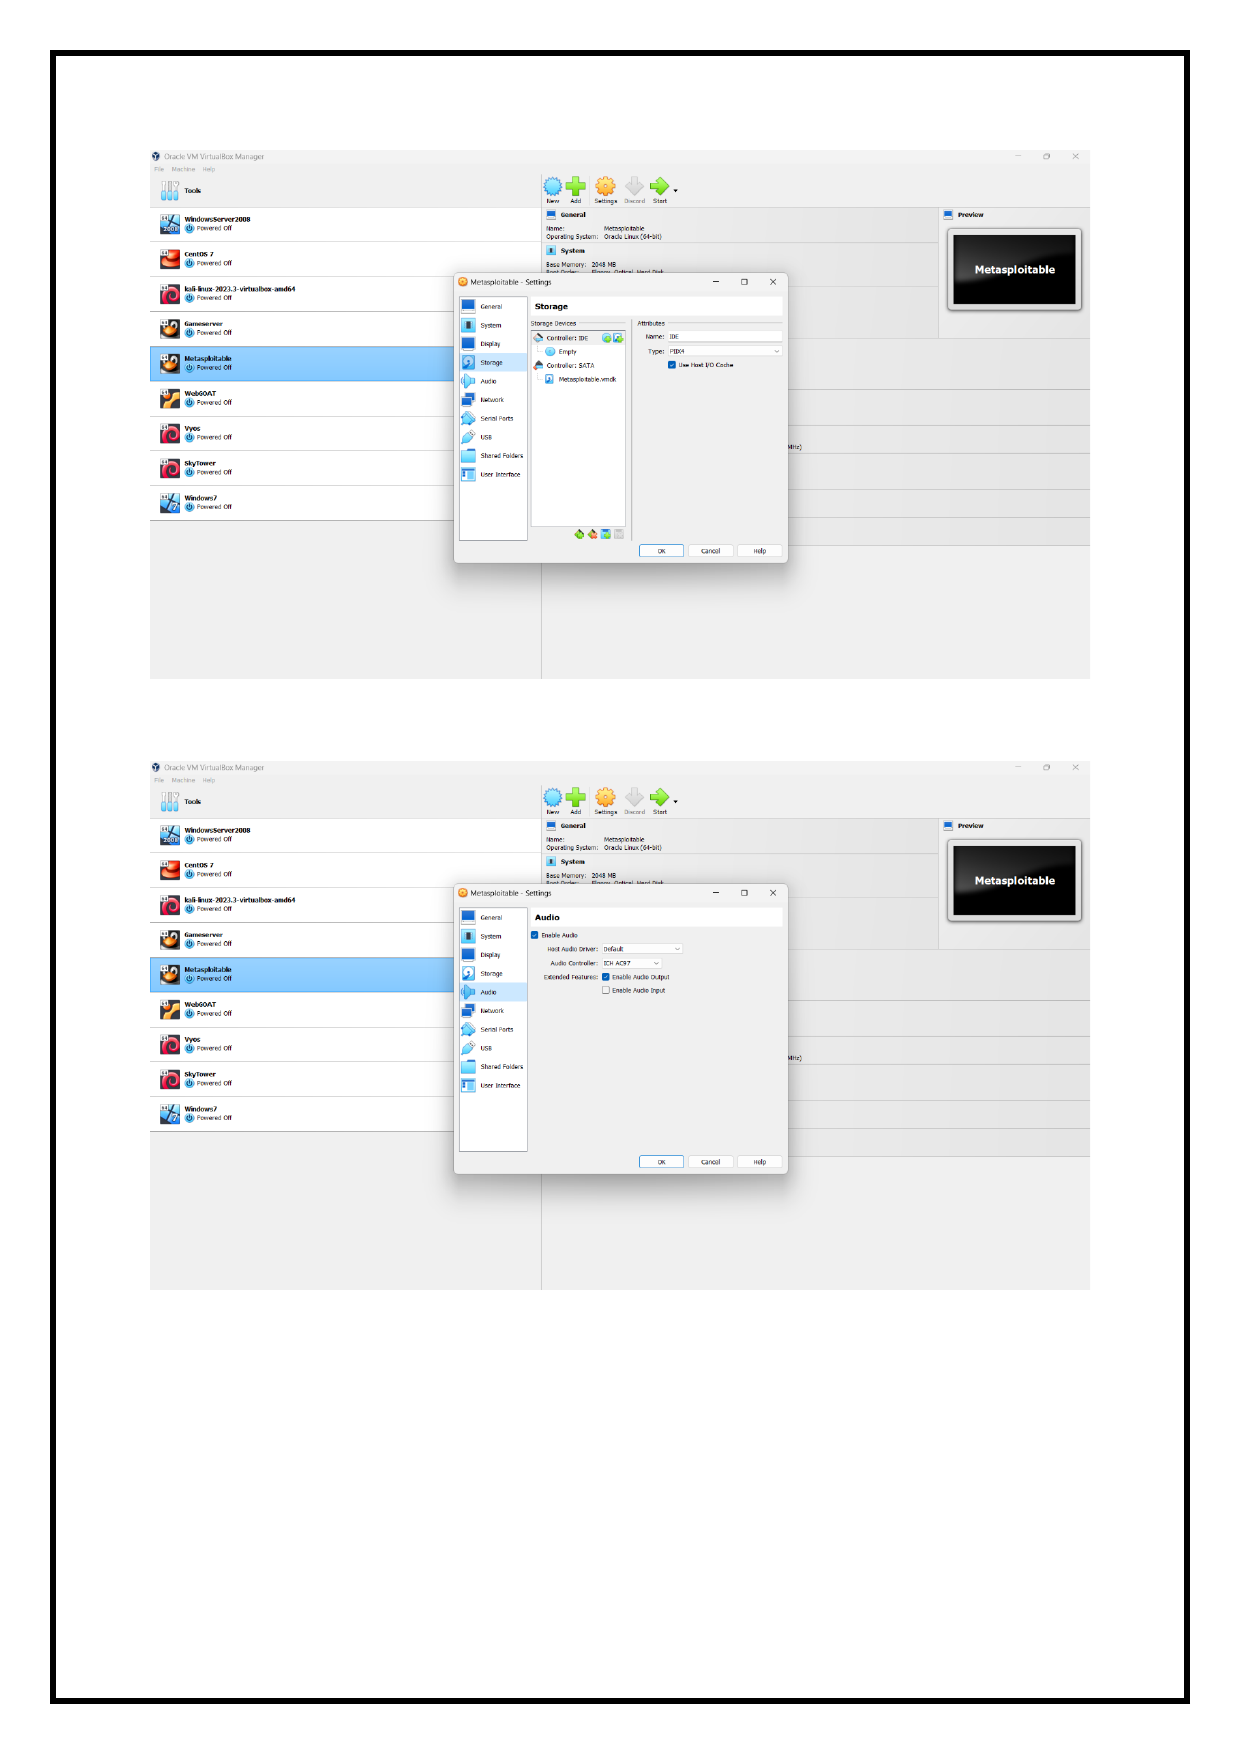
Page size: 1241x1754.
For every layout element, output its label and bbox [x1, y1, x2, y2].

picture [150, 761, 1091, 1290]
picture [150, 150, 1091, 679]
